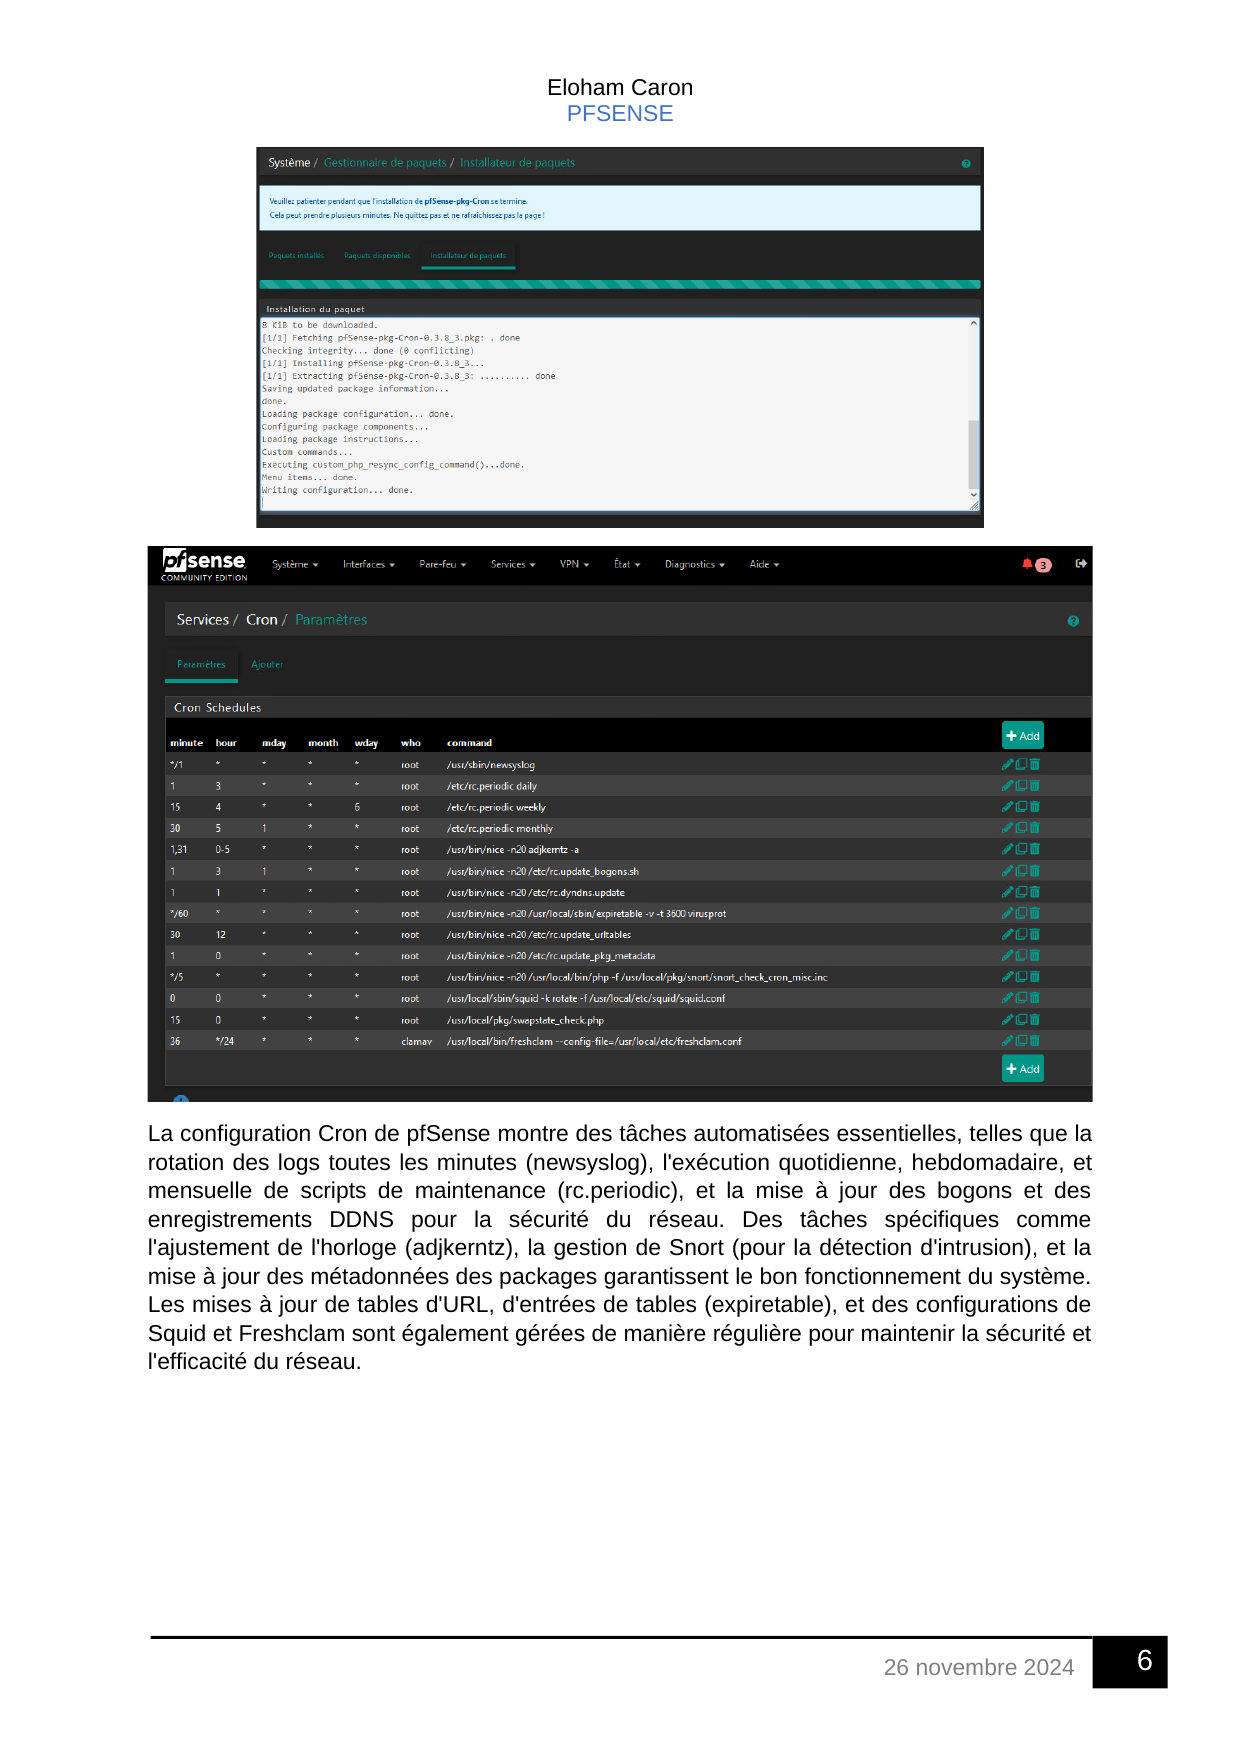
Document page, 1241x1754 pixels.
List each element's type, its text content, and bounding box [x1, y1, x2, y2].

picture [147, 546, 1093, 1102]
text La configuration Cron de pfSense montre des tâches automatisées essentielles, telles que la rotation des logs toutes les minutes (newsyslog), l'exécution quotidienne, hebdomadaire, et mensuelle de scripts de maintenance (rc.periodic), et la mise à jour des bogons et des enregistrements DDNS pour la sécurité du réseau. Des tâches spécifiques comme l'ajustement de l'horloge (adjkerntz), la gestion de Snort (pour la détection d'intrusion), et la mise à jour des métadonnées des packages garantissent le bon fonctionnement du système. Les mises à jour de tables d'URL, d'entrées de tables (expiretable), et des configurations de Squid et Freshclam sont également gérées de manière régulière pour maintenir la sécurité et l'efficacité du réseau. [148, 1120, 1093, 1374]
picture [256, 147, 984, 528]
